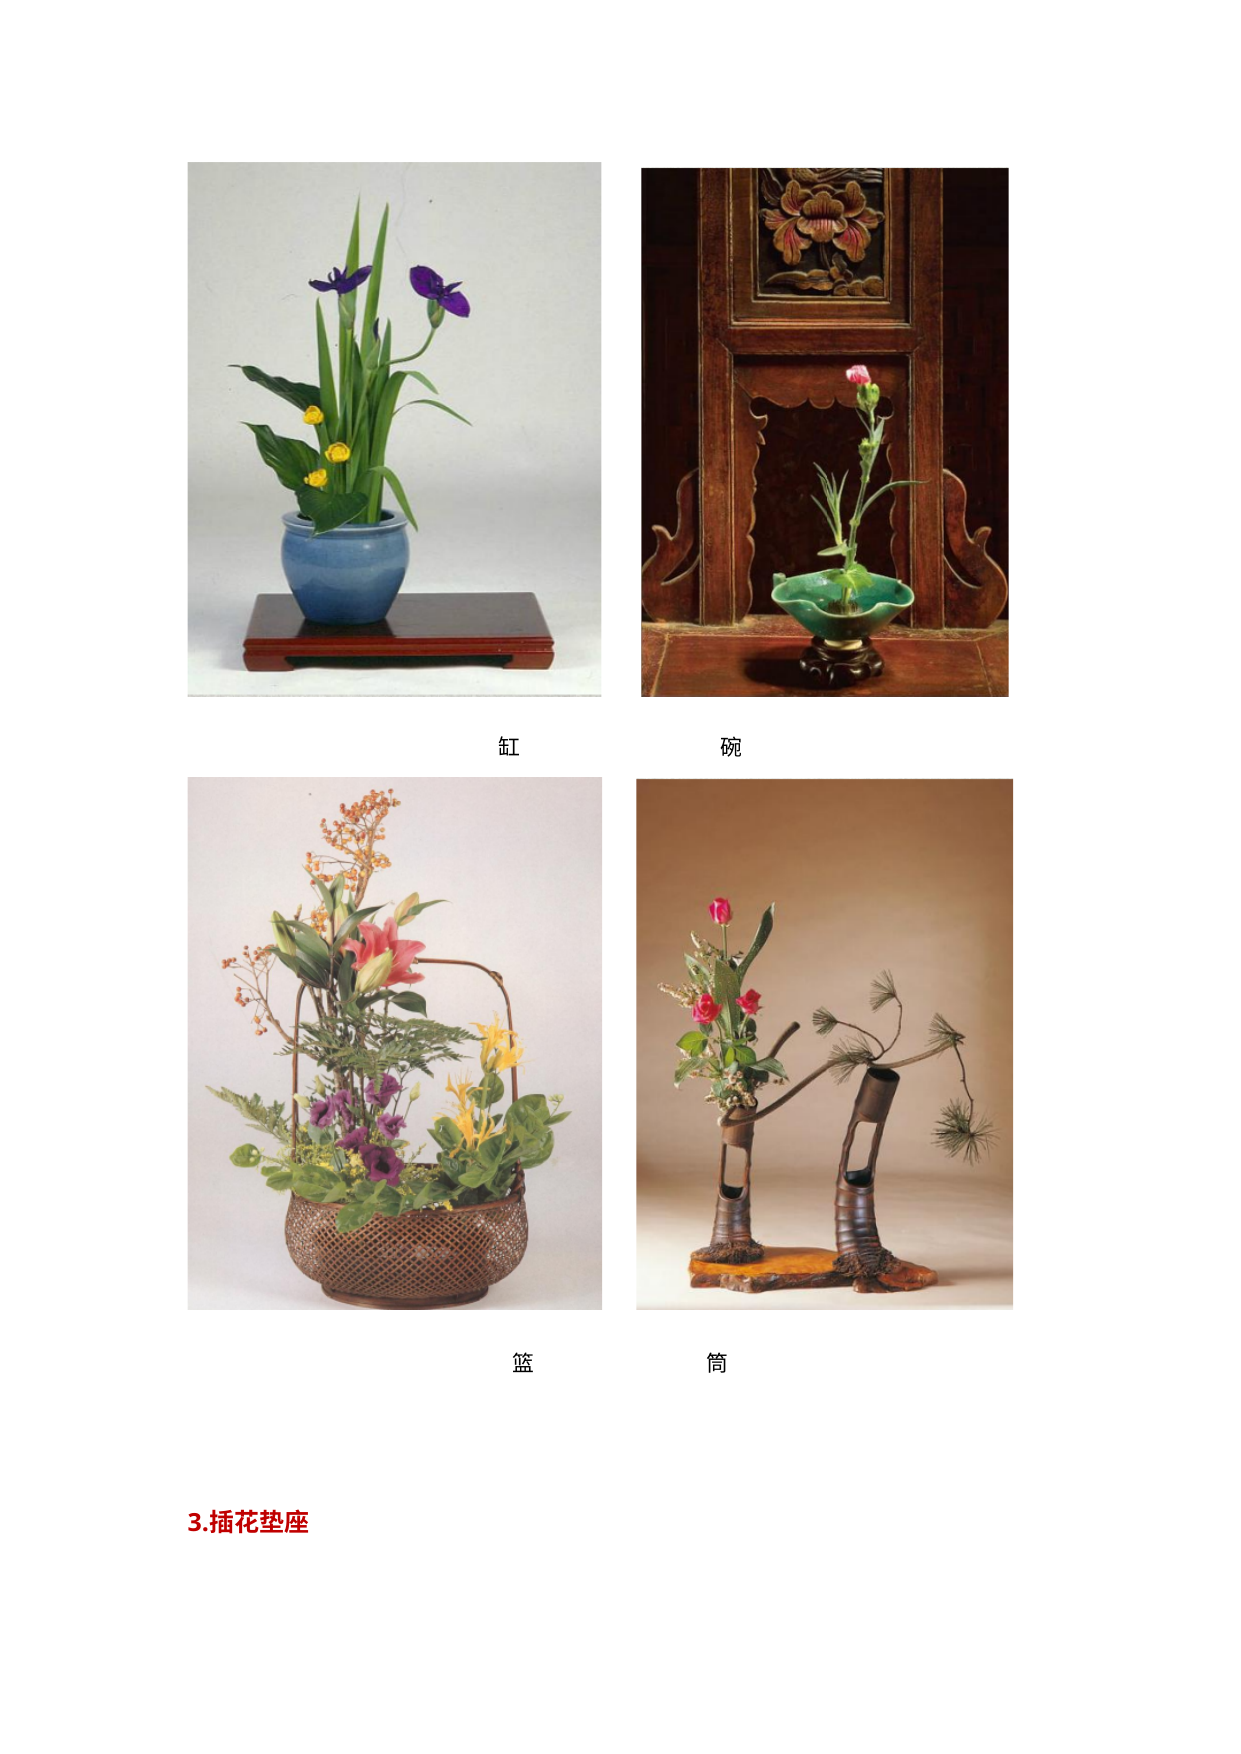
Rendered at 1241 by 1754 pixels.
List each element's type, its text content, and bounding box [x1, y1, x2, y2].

picture [636, 778, 1014, 1310]
text 3.插花垫座 [187, 1488, 1053, 1553]
picture [641, 167, 1009, 697]
text 篮 筒 [187, 1345, 1053, 1378]
picture [187, 162, 602, 697]
picture [187, 777, 603, 1310]
text 缸 碗 [187, 729, 1053, 762]
